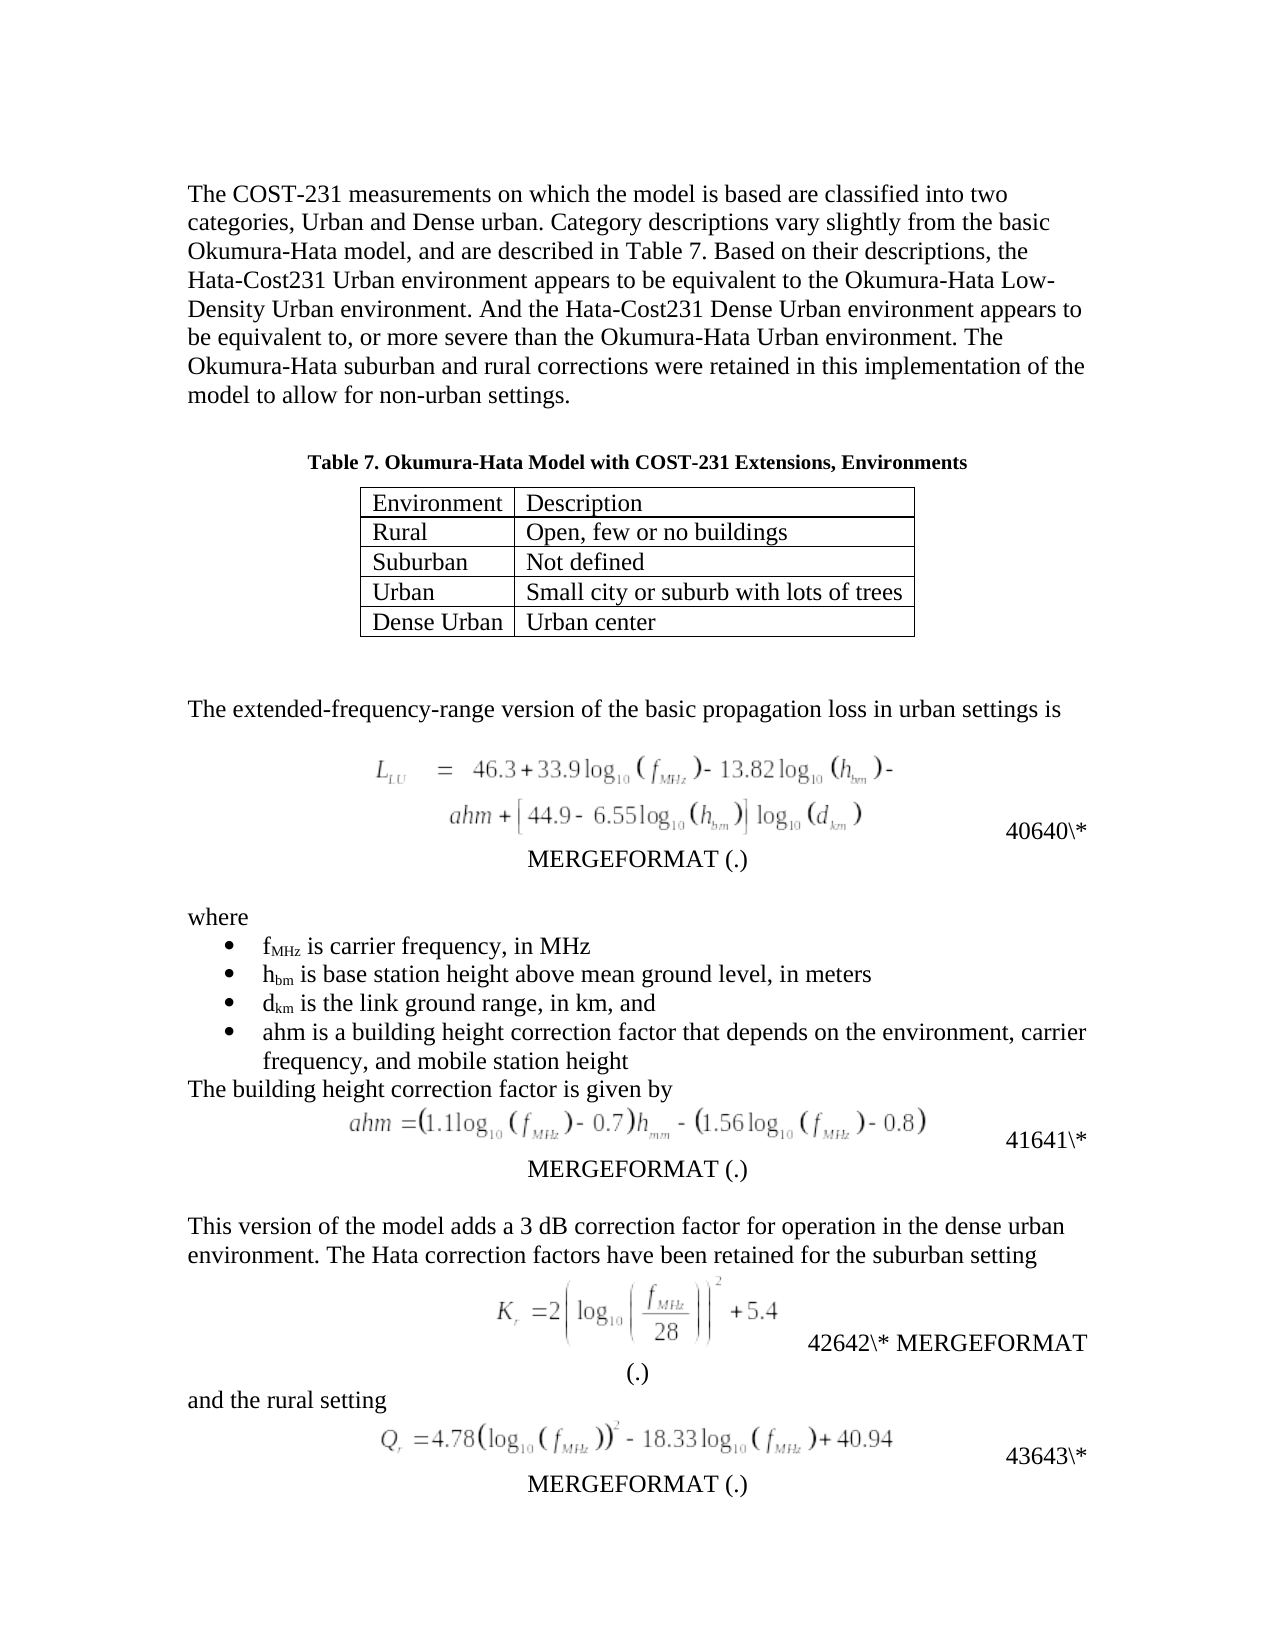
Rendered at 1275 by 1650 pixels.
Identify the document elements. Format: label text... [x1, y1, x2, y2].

text Table 7. Okumura-Hata Model with COST-231 Extensions, Environments [187, 450, 1087, 474]
table_cell Rural [361, 518, 514, 546]
list ahm is a building height correction factor that depends on the environment, carrier frequency, and mobile station height [225, 1017, 1087, 1074]
table_cell Not defined [515, 547, 914, 576]
table_cell Small city or suburb with lots of trees [515, 577, 914, 606]
text The COST-231 measurements on which the model is based are classified into two categories, Urban and Dense urban. Category descriptions vary slightly from the basic Okumura-Hata model, and are described in Table 7. Based on their descriptions, the Hata-Cost231 Urban environment appears to be equivalent to the Okumura-Hata Low-Density Urban environment. And the Hata-Cost231 Dense Urban environment appears to be equivalent to, or more severe than the Okumura-Hata Urban environment. The Okumura-Hata suburban and rural corrections were retained in this implementation of the model to allow for non-urban settings. [187, 179, 1087, 409]
table_cell Dense Urban [361, 607, 514, 636]
table_cell Urban center [515, 607, 914, 636]
text The extended-frequency-range version of the basic propagation loss in urban settings is [187, 694, 1087, 723]
text where [187, 902, 1087, 931]
list dkm is the link ground range, in km, and [225, 988, 1087, 1017]
table_cell Urban [361, 577, 514, 606]
table_cell Suburban [361, 547, 514, 576]
table_cell Open, few or no buildings [515, 518, 914, 546]
text This version of the model adds a 3 dB correction factor for operation in the dense urban environment. The Hata correction factors have been retained for the suburban setting [187, 1211, 1087, 1269]
table_header Environment [361, 488, 514, 516]
list fMHz is carrier frequency, in MHz [225, 931, 1087, 959]
text and the rural setting [187, 1385, 1087, 1414]
list hbm is base station height above mean ground level, in meters [225, 959, 1087, 988]
table_header Description [515, 488, 914, 516]
text The building height correction factor is given by [187, 1074, 1087, 1103]
